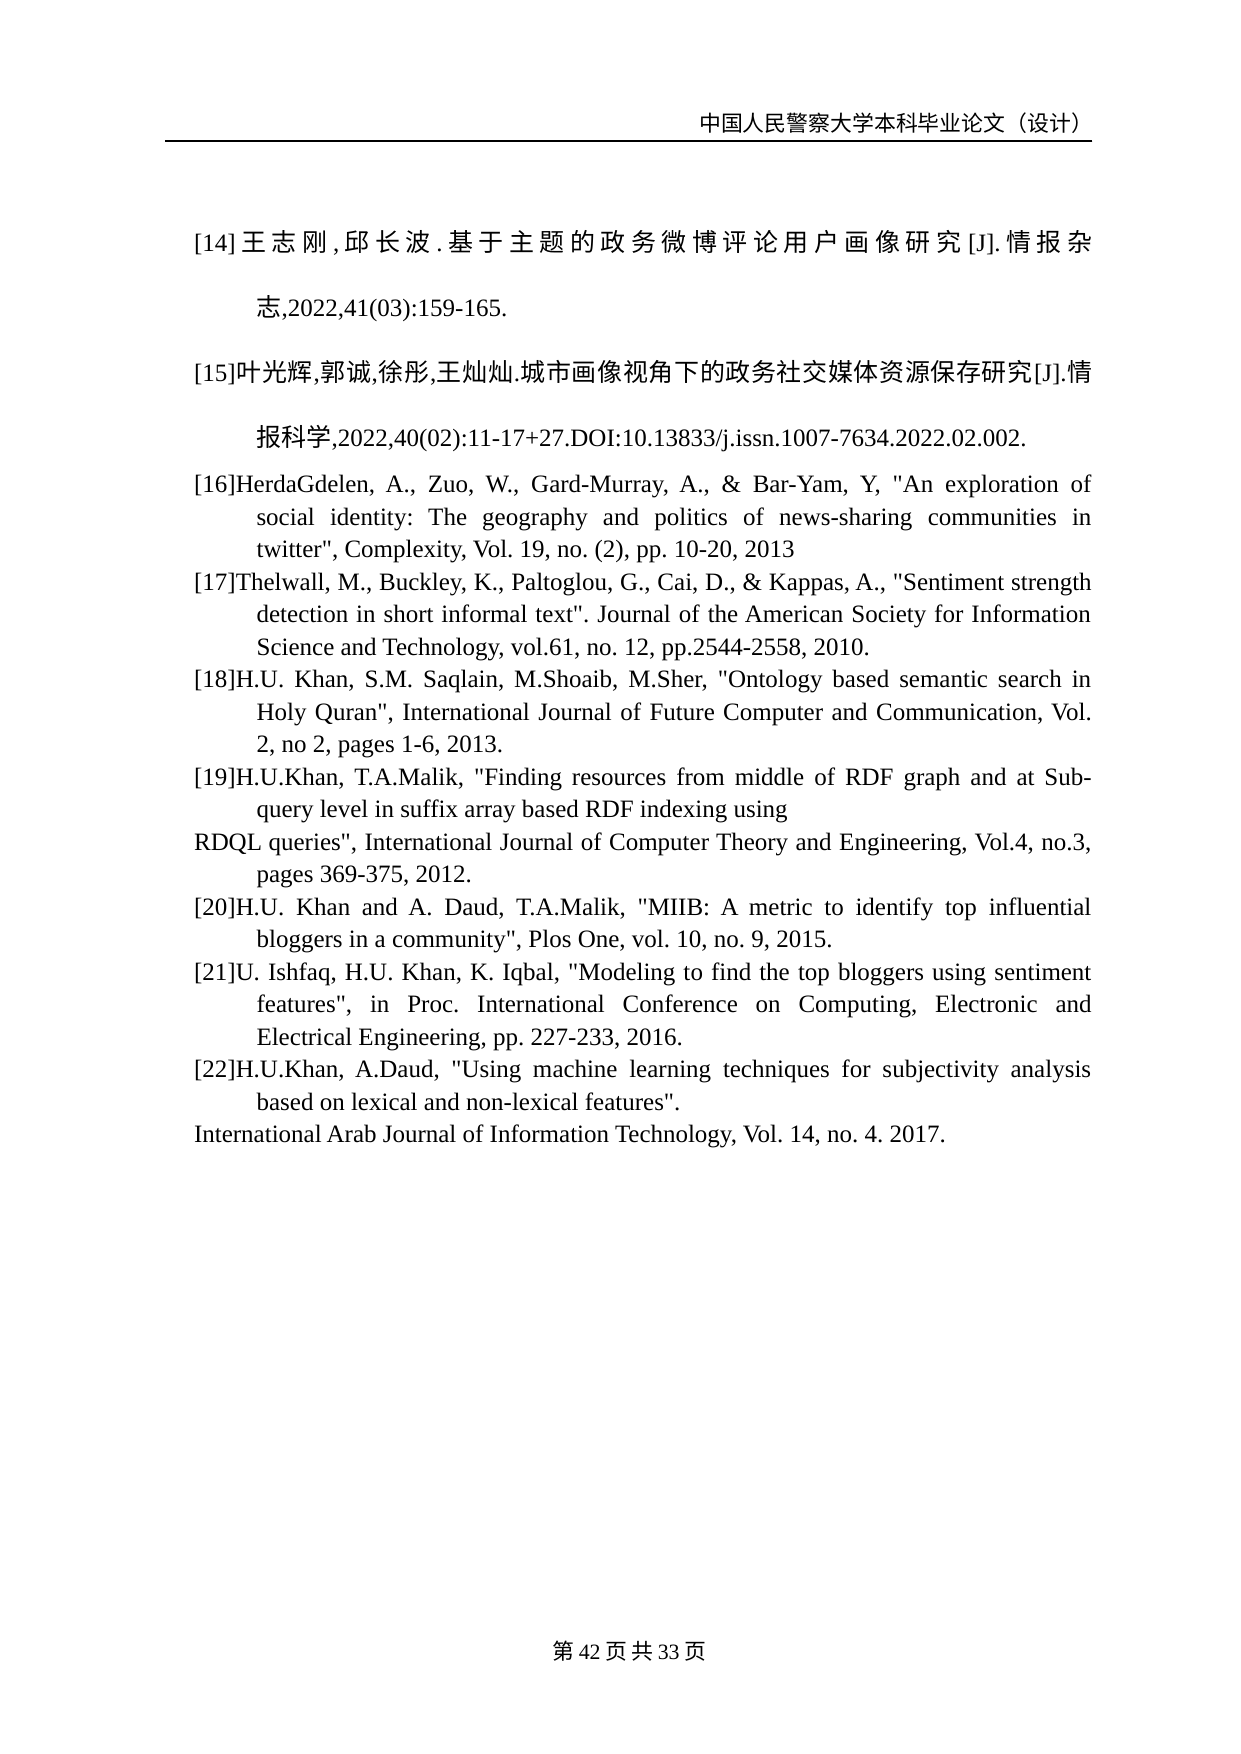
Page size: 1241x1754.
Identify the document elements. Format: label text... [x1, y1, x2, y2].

text [22]H.U.Khan, A.Daud, "Using machine learning techniques for subjectivity analysis based on lexical and non-lexical features". [194, 1053, 1092, 1118]
text [18]H.U. Khan, S.M. Saqlain, M.Shoaib, M.Sher, "Ontology based semantic search in Holy Quran", International Journal of Future Computer and Communication, Vol. 2, no 2, pages 1-6, 2013. [194, 663, 1092, 760]
text [21]U. Ishfaq, H.U. Khan, K. Iqbal, "Modeling to find the top bloggers using sentiment features", in Proc. International Conference on Computing, Electronic and Electrical Engineering, pp. 227-233, 2016. [194, 955, 1092, 1053]
text International Arab Journal of Information Technology, Vol. 14, no. 4. 2017. [194, 1118, 1092, 1150]
text [16]HerdaGdelen, A., Zuo, W., Gard-Murray, A., & Bar-Yam, Y, "An exploration of social identity: The geography and politics of news-sharing communities in twitter", Complexity, Vol. 19, no. (2), pp. 10-20, 2013 [194, 468, 1092, 565]
text [19]H.U.Khan, T.A.Malik, "Finding resources from middle of RDF graph and at Sub-query level in suffix array based RDF indexing using [194, 760, 1092, 825]
text [17]Thelwall, M., Buckley, K., Paltoglou, G., Cai, D., & Kappas, A., "Sentiment strength detection in short informal text". Journal of the American Society for Information Science and Technology, vol.61, no. 12, pp.2544-2558, 2010. [194, 565, 1092, 663]
text [20]H.U. Khan and A. Daud, T.A.Malik, "MIIB: A metric to identify top influential bloggers in a community", Plos One, vol. 10, no. 9, 2015. [194, 890, 1092, 955]
text RDQL queries", International Journal of Computer Theory and Engineering, Vol.4, no.3, pages 369-375, 2012. [194, 825, 1092, 890]
text [14]王志刚,邱长波.基于主题的政务微博评论用户画像研究[J].情报杂志,2022,41(03):159-165. [194, 208, 1092, 338]
text [15]叶光辉,郭诚,徐彤,王灿灿.城市画像视角下的政务社交媒体资源保存研究[J].情报科学,2022,40(02):11-17+27.DOI:10.13833/j.issn.1007-7634.2022.02.002. [194, 338, 1092, 468]
